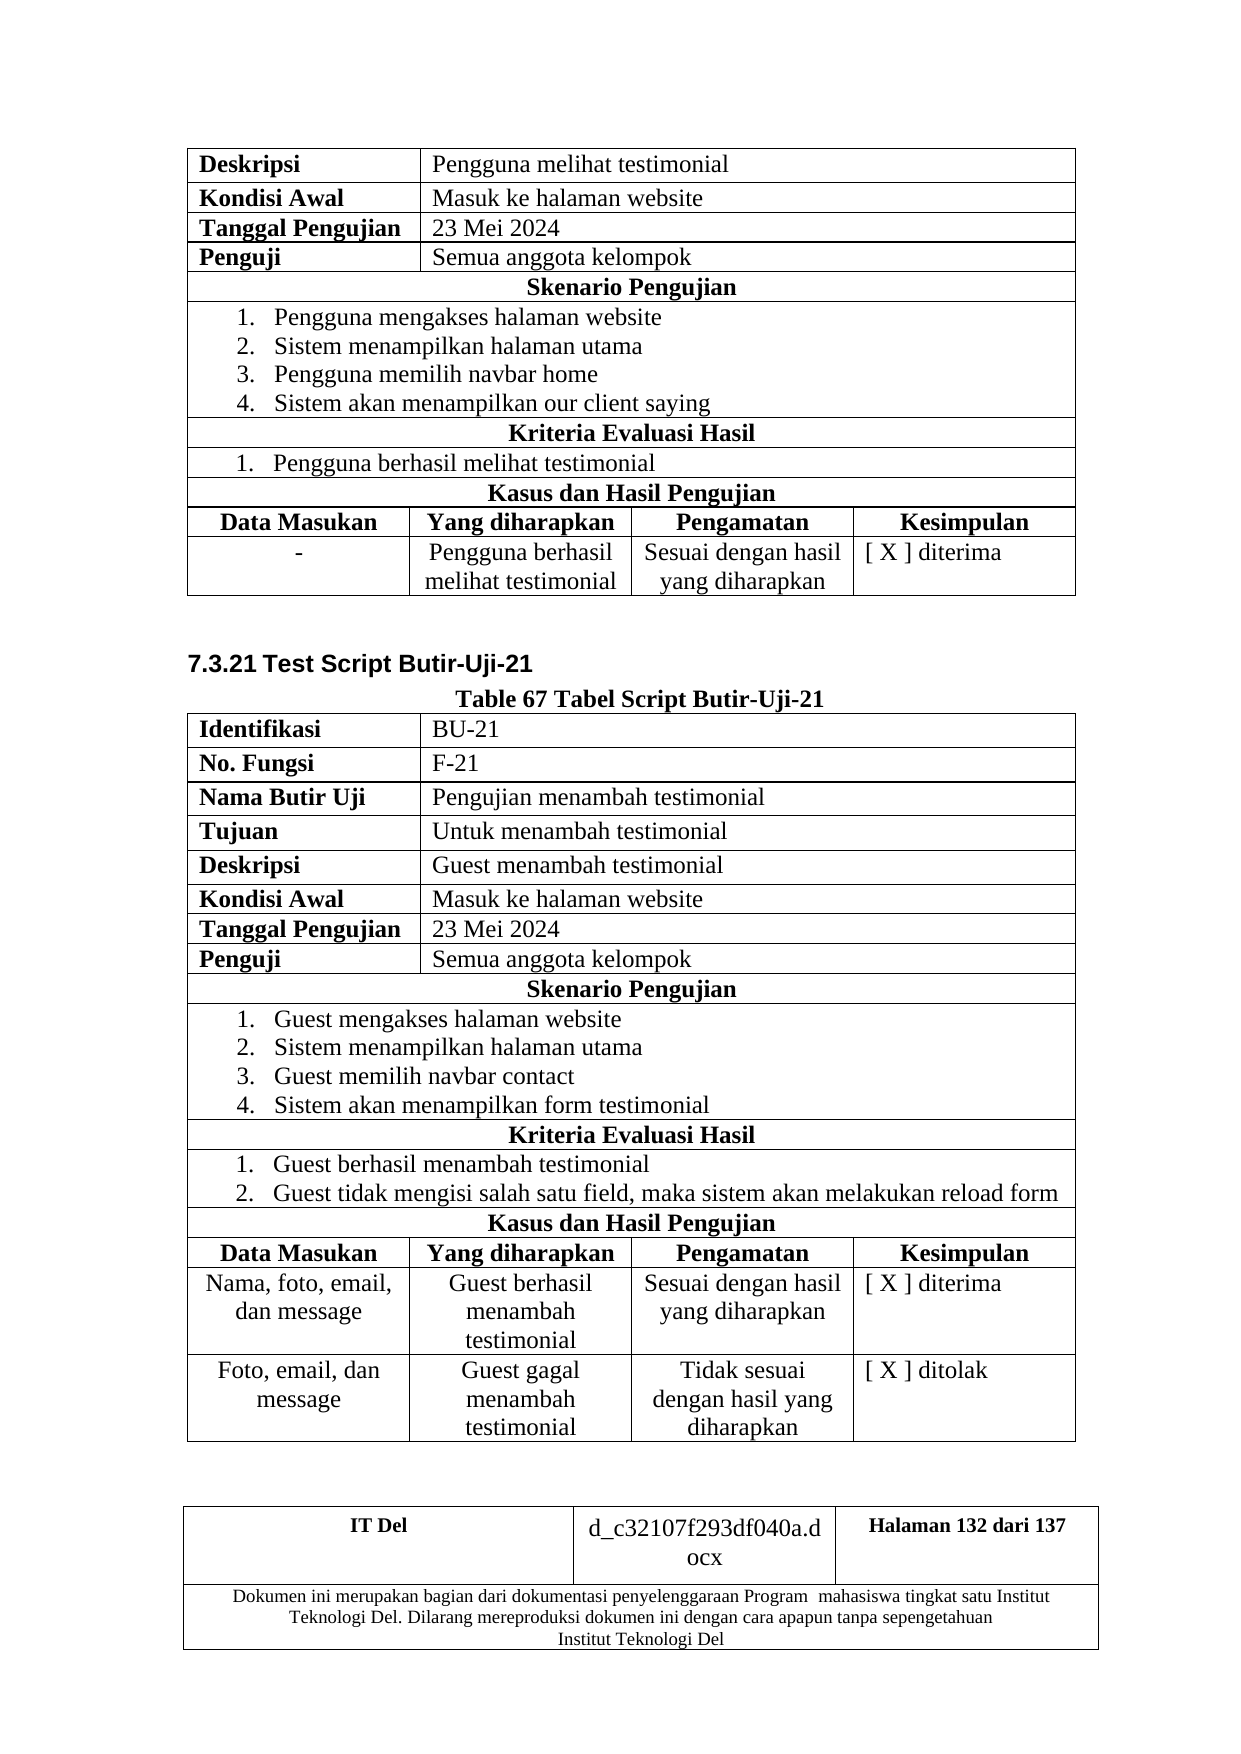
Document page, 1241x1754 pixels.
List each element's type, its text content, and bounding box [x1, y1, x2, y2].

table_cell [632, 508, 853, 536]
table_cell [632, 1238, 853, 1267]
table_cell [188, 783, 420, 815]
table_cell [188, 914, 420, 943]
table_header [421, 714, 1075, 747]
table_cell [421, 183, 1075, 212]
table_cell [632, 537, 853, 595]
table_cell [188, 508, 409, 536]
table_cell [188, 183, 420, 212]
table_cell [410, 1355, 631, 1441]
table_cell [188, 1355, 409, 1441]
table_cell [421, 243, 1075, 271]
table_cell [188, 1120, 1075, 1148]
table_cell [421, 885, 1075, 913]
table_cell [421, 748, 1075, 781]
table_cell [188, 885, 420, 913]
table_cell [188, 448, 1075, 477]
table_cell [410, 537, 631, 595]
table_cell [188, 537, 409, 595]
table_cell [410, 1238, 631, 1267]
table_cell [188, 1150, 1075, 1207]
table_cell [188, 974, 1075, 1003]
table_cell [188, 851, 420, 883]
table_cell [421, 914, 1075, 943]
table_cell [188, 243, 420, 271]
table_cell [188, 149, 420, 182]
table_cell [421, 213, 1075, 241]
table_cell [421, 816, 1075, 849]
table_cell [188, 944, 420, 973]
subtitle Test Script Butir-Uji-21 [187, 649, 1092, 678]
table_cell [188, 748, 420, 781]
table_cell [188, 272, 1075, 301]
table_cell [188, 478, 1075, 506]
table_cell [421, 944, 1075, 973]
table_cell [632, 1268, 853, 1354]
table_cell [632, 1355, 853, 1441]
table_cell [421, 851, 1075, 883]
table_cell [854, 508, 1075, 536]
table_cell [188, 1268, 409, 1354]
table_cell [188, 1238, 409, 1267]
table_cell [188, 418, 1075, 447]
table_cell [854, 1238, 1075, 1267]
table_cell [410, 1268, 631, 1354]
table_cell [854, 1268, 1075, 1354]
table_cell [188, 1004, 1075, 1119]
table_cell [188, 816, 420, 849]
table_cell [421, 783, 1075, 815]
text Table 67 Tabel Script Butir-Uji-21 [187, 684, 1092, 713]
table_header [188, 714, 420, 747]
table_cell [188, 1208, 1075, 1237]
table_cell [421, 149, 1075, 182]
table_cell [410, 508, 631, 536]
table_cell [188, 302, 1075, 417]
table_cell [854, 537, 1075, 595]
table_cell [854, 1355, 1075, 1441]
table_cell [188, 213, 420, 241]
